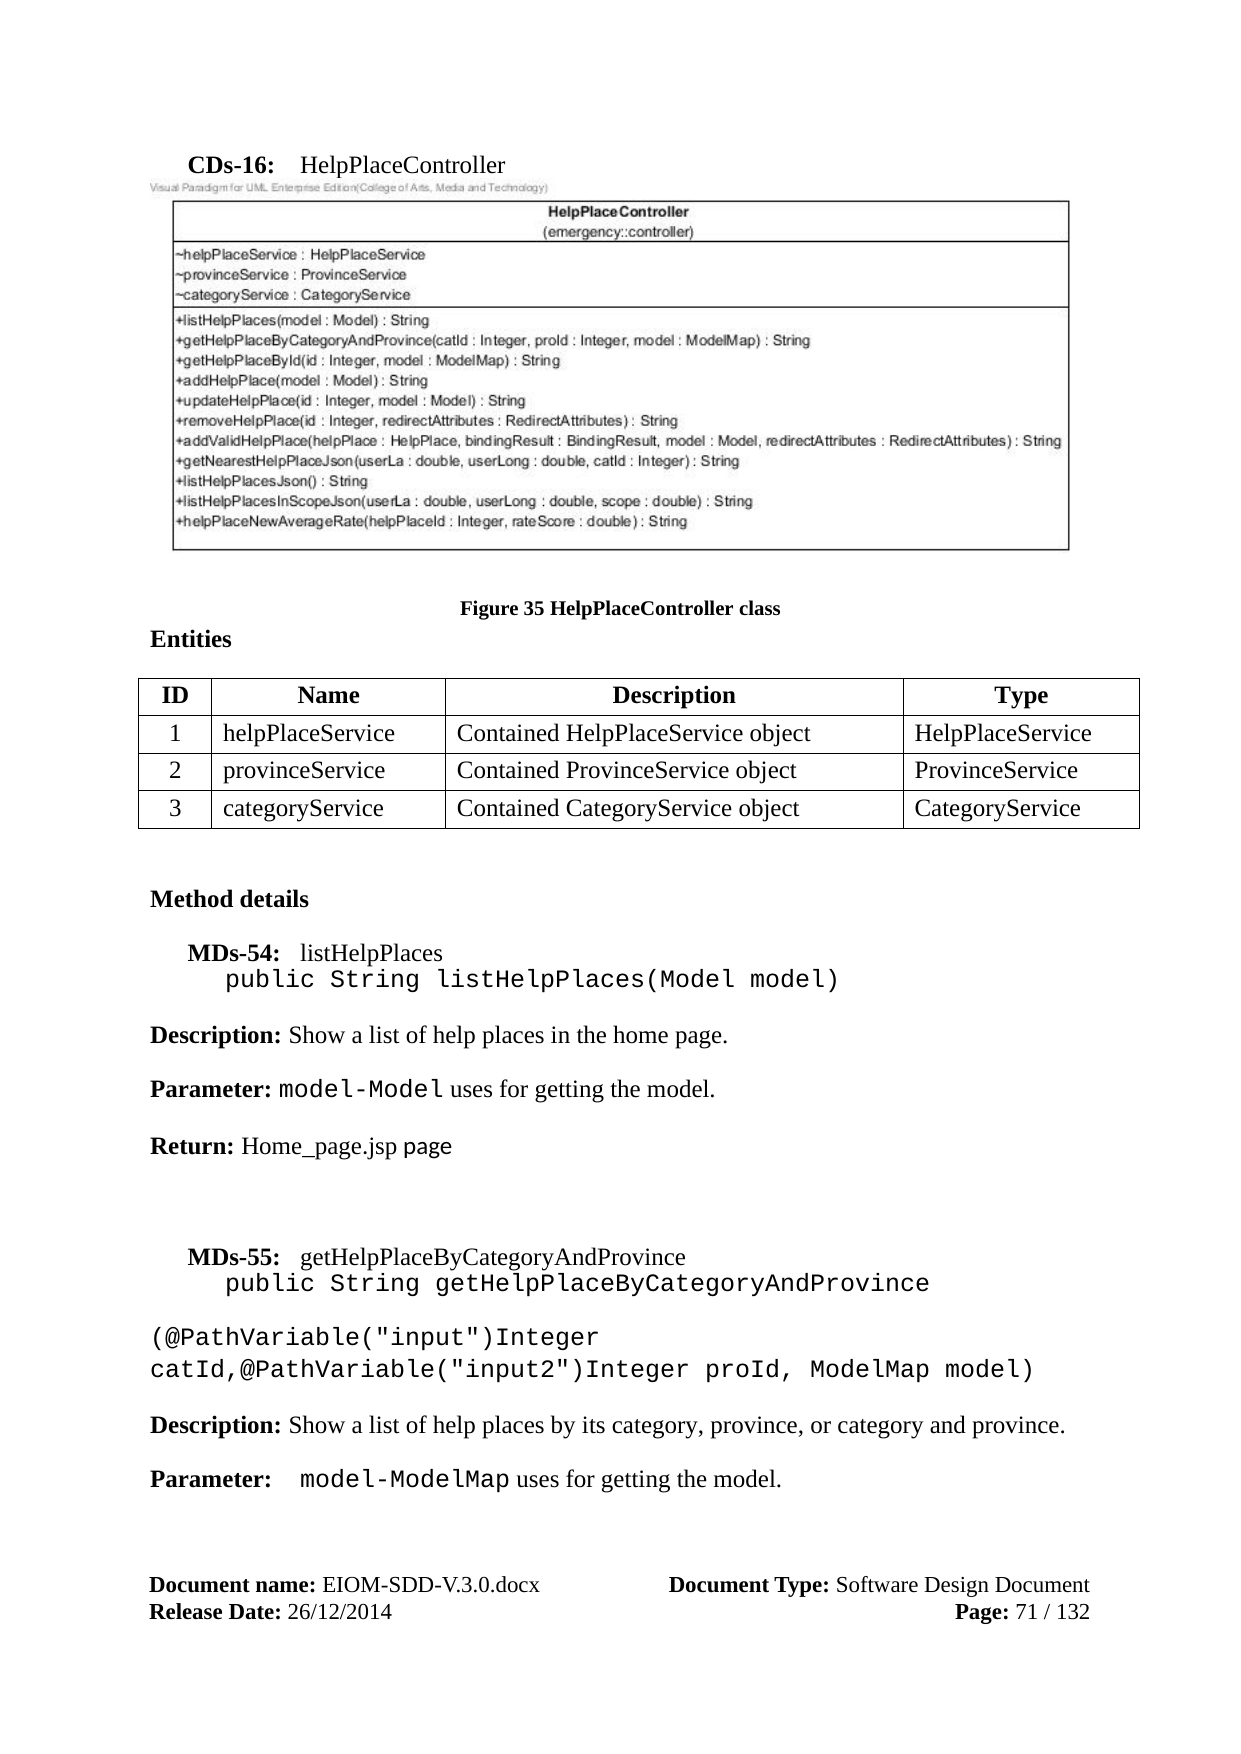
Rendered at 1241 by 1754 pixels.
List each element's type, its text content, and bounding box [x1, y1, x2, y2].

text Description: Show a list of help places in the home page. [150, 1020, 1090, 1049]
text Entities [150, 624, 1090, 652]
text Return: Home_page.jsp page [150, 1131, 1090, 1161]
table_cell Contained HelpPlaceService object [446, 716, 903, 753]
table_header ID [139, 679, 211, 715]
table_cell CategoryService [904, 791, 1139, 828]
list HelpPlaceController [187, 150, 1090, 178]
picture [150, 178, 1091, 572]
table_cell Contained ProvinceService object [446, 754, 903, 790]
text Method details [150, 884, 1090, 913]
text (@PathVariable("input")Integer catId,@PathVariable("input2")Integer proId, ModelMap model) [150, 1324, 1090, 1385]
table_header Description [446, 679, 903, 715]
table_cell 2 [139, 754, 211, 790]
text public String listHelpPlaces(Model model) [150, 967, 1090, 995]
table_cell categoryService [212, 791, 445, 828]
text public String getHelpPlaceByCategoryAndProvince [150, 1271, 1090, 1299]
table_header Type [904, 679, 1139, 715]
table_cell HelpPlaceService [904, 716, 1139, 753]
table_cell helpPlaceService [212, 716, 445, 753]
text Figure 35 HelpPlaceController class [150, 596, 1090, 620]
text Parameter: model-Model uses for getting the model. [150, 1074, 1090, 1105]
list listHelpPlaces [187, 938, 1090, 967]
table_cell ProvinceService [904, 754, 1139, 790]
list getHelpPlaceByCategoryAndProvince [187, 1242, 1090, 1271]
table_cell Contained CategoryService object [446, 791, 903, 828]
text Parameter: model-ModelMap uses for getting the model. [150, 1464, 1090, 1495]
table_cell provinceService [212, 754, 445, 790]
table_cell 1 [139, 716, 211, 753]
text Description: Show a list of help places by its category, province, or category and province. [150, 1410, 1090, 1439]
table_header Name [212, 679, 445, 715]
table_cell 3 [139, 791, 211, 828]
